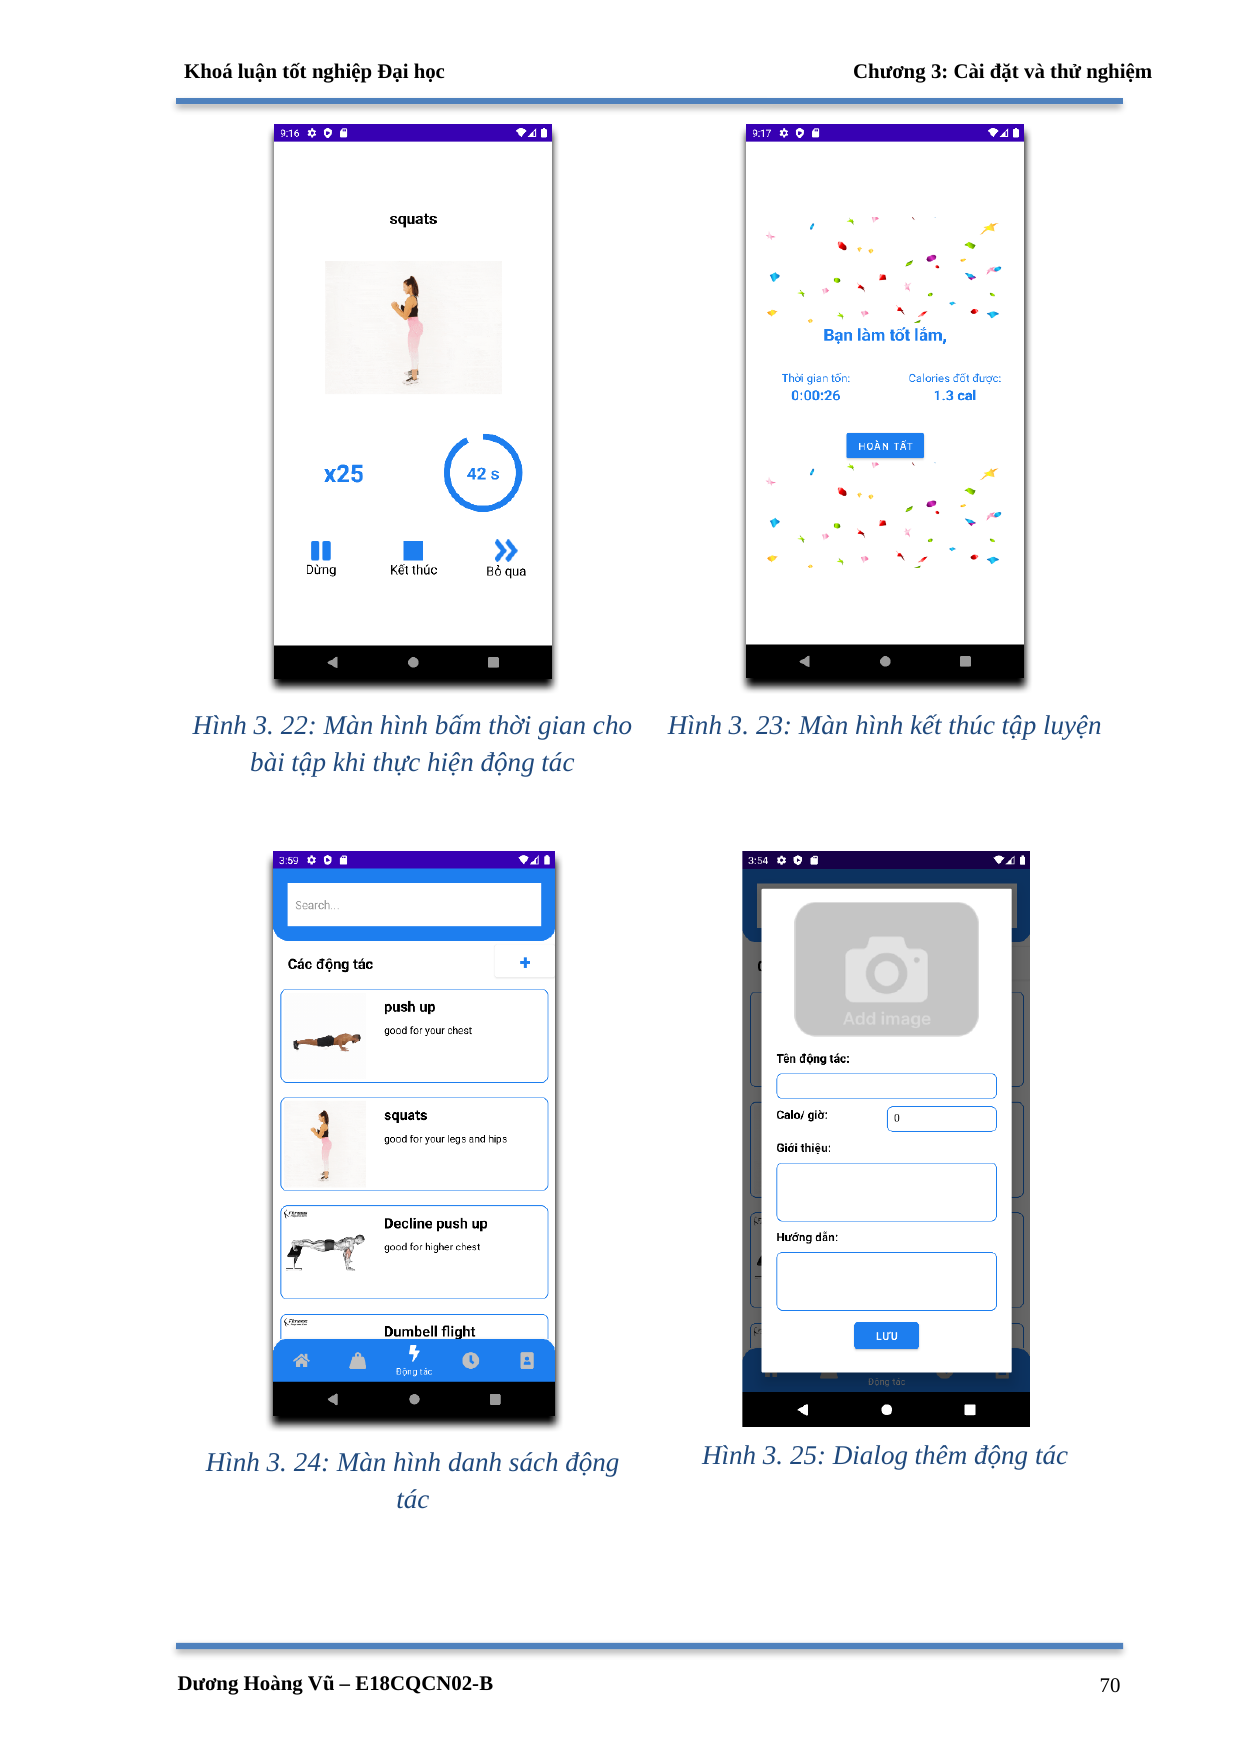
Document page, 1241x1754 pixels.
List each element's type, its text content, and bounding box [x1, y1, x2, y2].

picture [274, 124, 552, 679]
picture [746, 124, 1024, 678]
table_header Hình 3. 23: Màn hình kết thúc tập luyện [650, 118, 1122, 796]
table_header Hình 3. 25: Dialog thêm động tác [650, 846, 1122, 1526]
table_header Hình 3. 22: Màn hình bấm thời gian cho bài tập khi thực hiện động tác [177, 118, 650, 796]
table_header Hình 3. 24: Màn hình danh sách động tác [177, 846, 650, 1526]
picture [273, 851, 555, 1416]
picture [742, 851, 1030, 1427]
